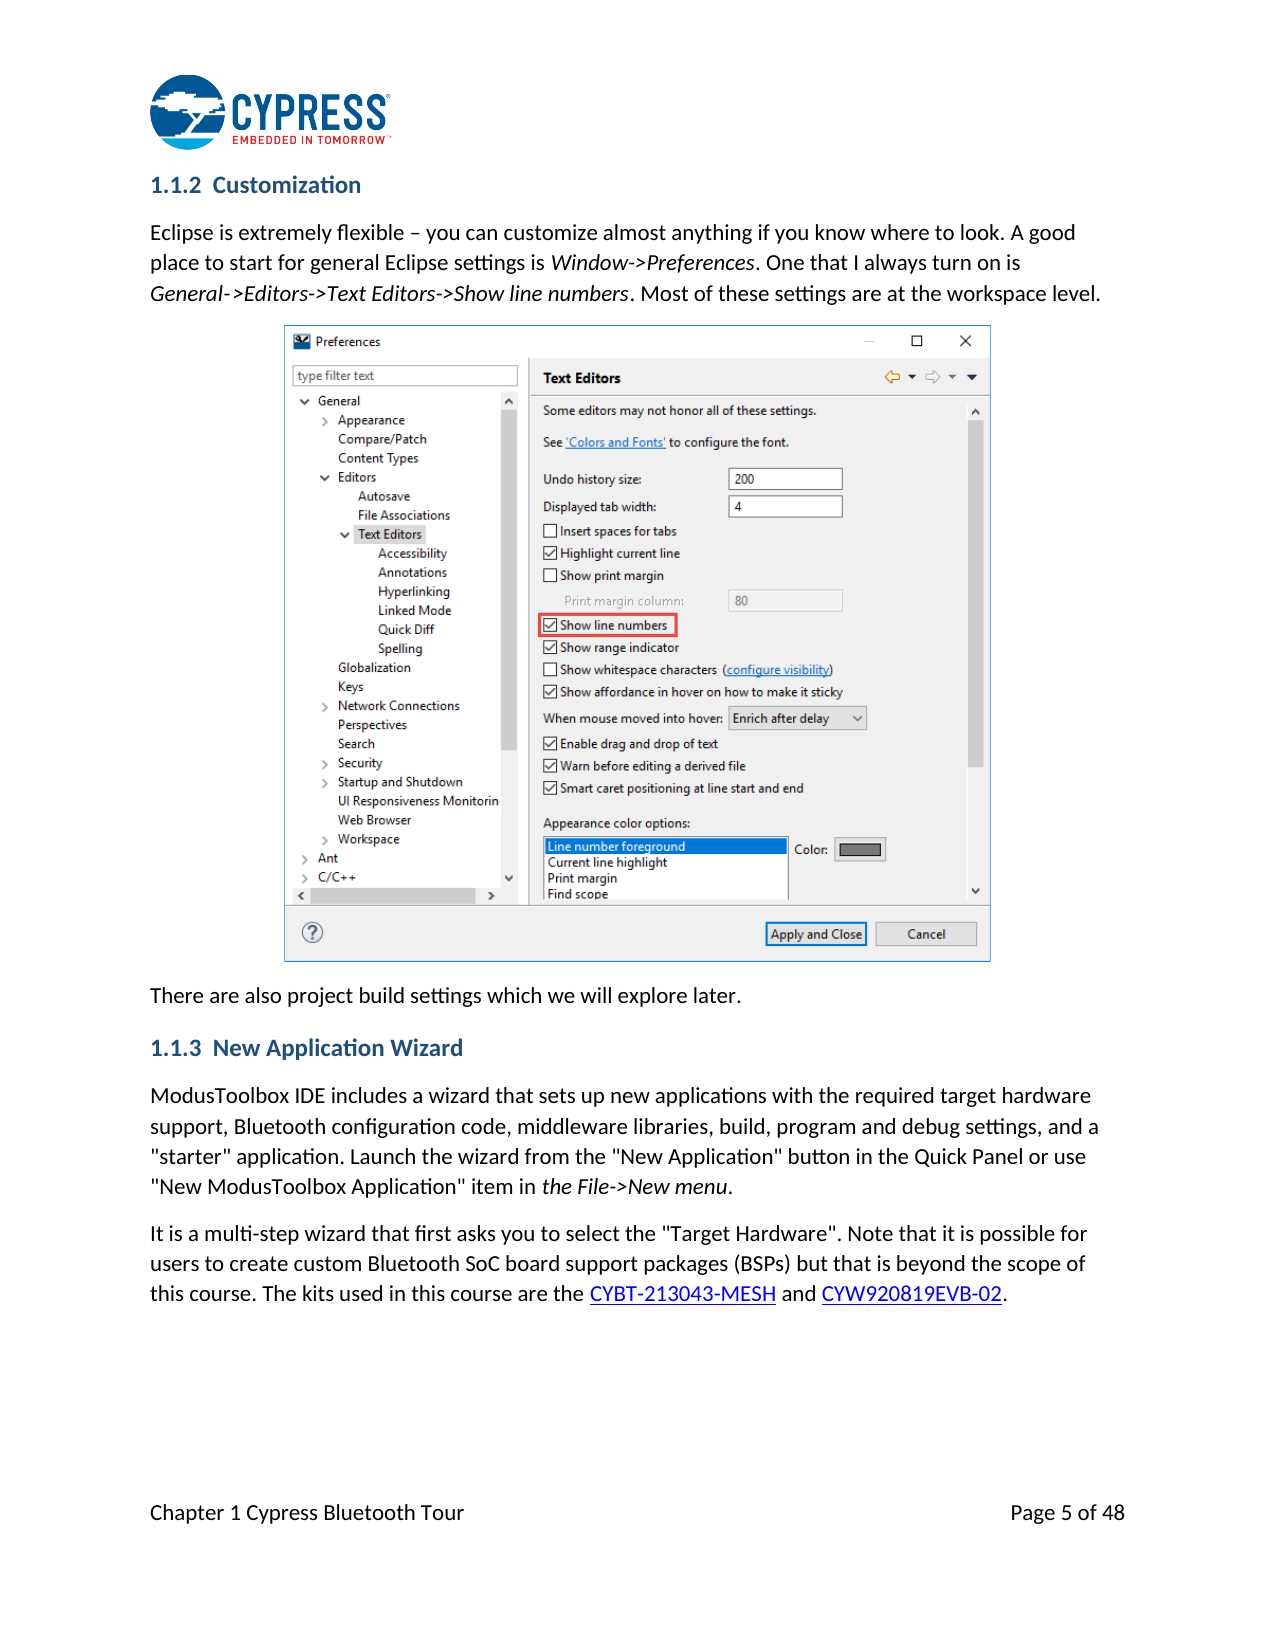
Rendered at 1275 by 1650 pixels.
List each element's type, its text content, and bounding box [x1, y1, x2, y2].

text ModusToolbox IDE includes a wizard that sets up new applications with the required target hardware support, Bluetooth configuration code, middleware libraries, build, program and debug settings, and a "starter" application. Launch the wizard from the "New Application" button in the Quick Panel or use "New ModusToolbox Application" item in the File->New menu. [150, 1082, 1125, 1200]
picture [150, 75, 392, 150]
text Eclipse is extremely flexible – you can customize almost anything if you know where to look. A good place to start for general Eclipse settings is Window->Preferences. One that I always turn on is General->Editors->Text Editors->Show line numbers. Most of these settings are at the workspace level. [150, 218, 1125, 307]
text It is a multi-step wizard that first asks you to select the "Target Hardware". Note that it is possible for users to create custom Bluetooth SoC board support packages (BSPs) but that is beyond the scope of this course. The kits used in this course are the CYBT-213043-MESH and CYW920819EVB-02. [150, 1219, 1125, 1307]
subtitle New Application Wizard [150, 1032, 1125, 1062]
text There are also project build settings which we will explore later. [150, 981, 1125, 1009]
subtitle Customization [150, 169, 1125, 199]
picture [284, 325, 991, 962]
